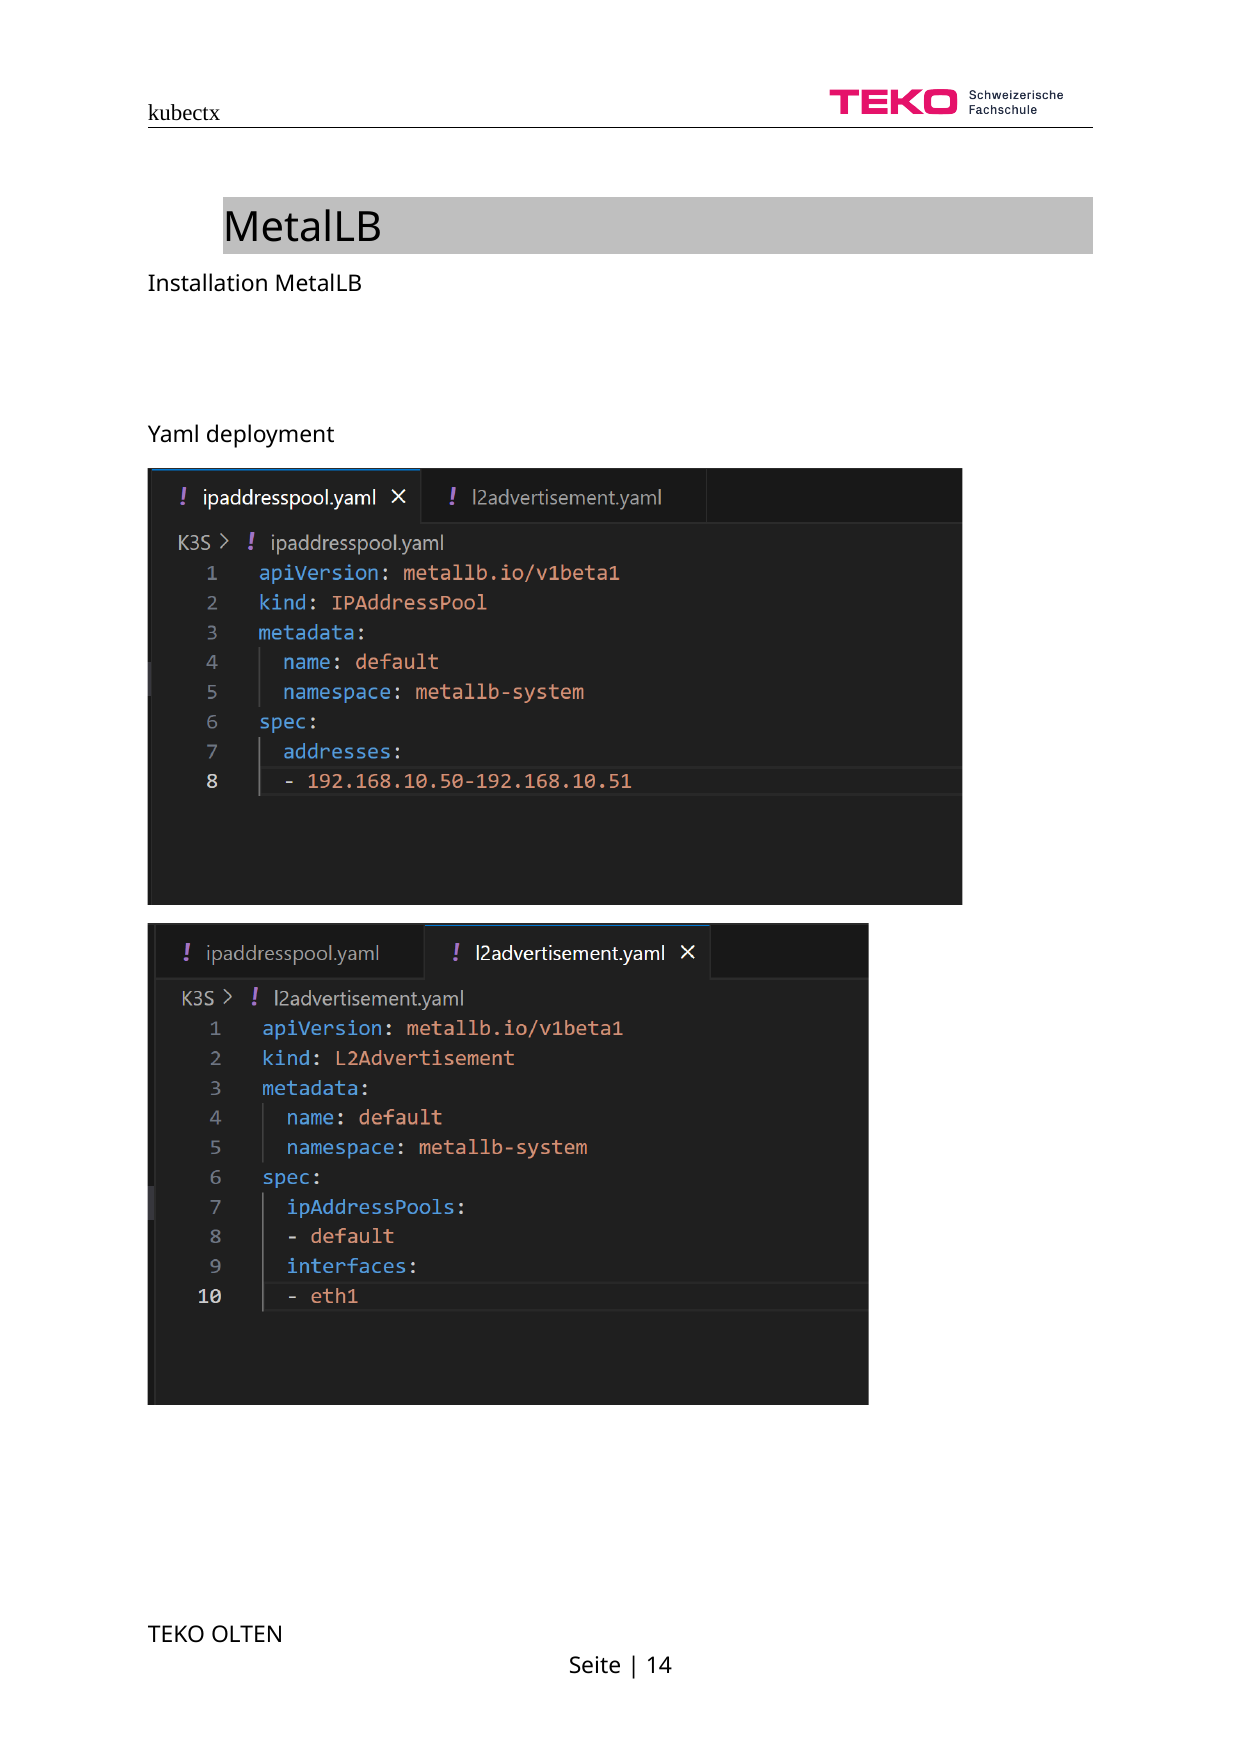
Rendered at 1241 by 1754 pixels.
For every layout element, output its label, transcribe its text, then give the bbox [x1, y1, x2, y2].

subtitle MetalLB [223, 197, 1093, 254]
picture [147, 468, 963, 905]
picture [147, 923, 869, 1405]
picture [805, 61, 1097, 139]
text Installation MetalLB [148, 267, 1093, 298]
text Yaml deployment [148, 418, 1093, 449]
